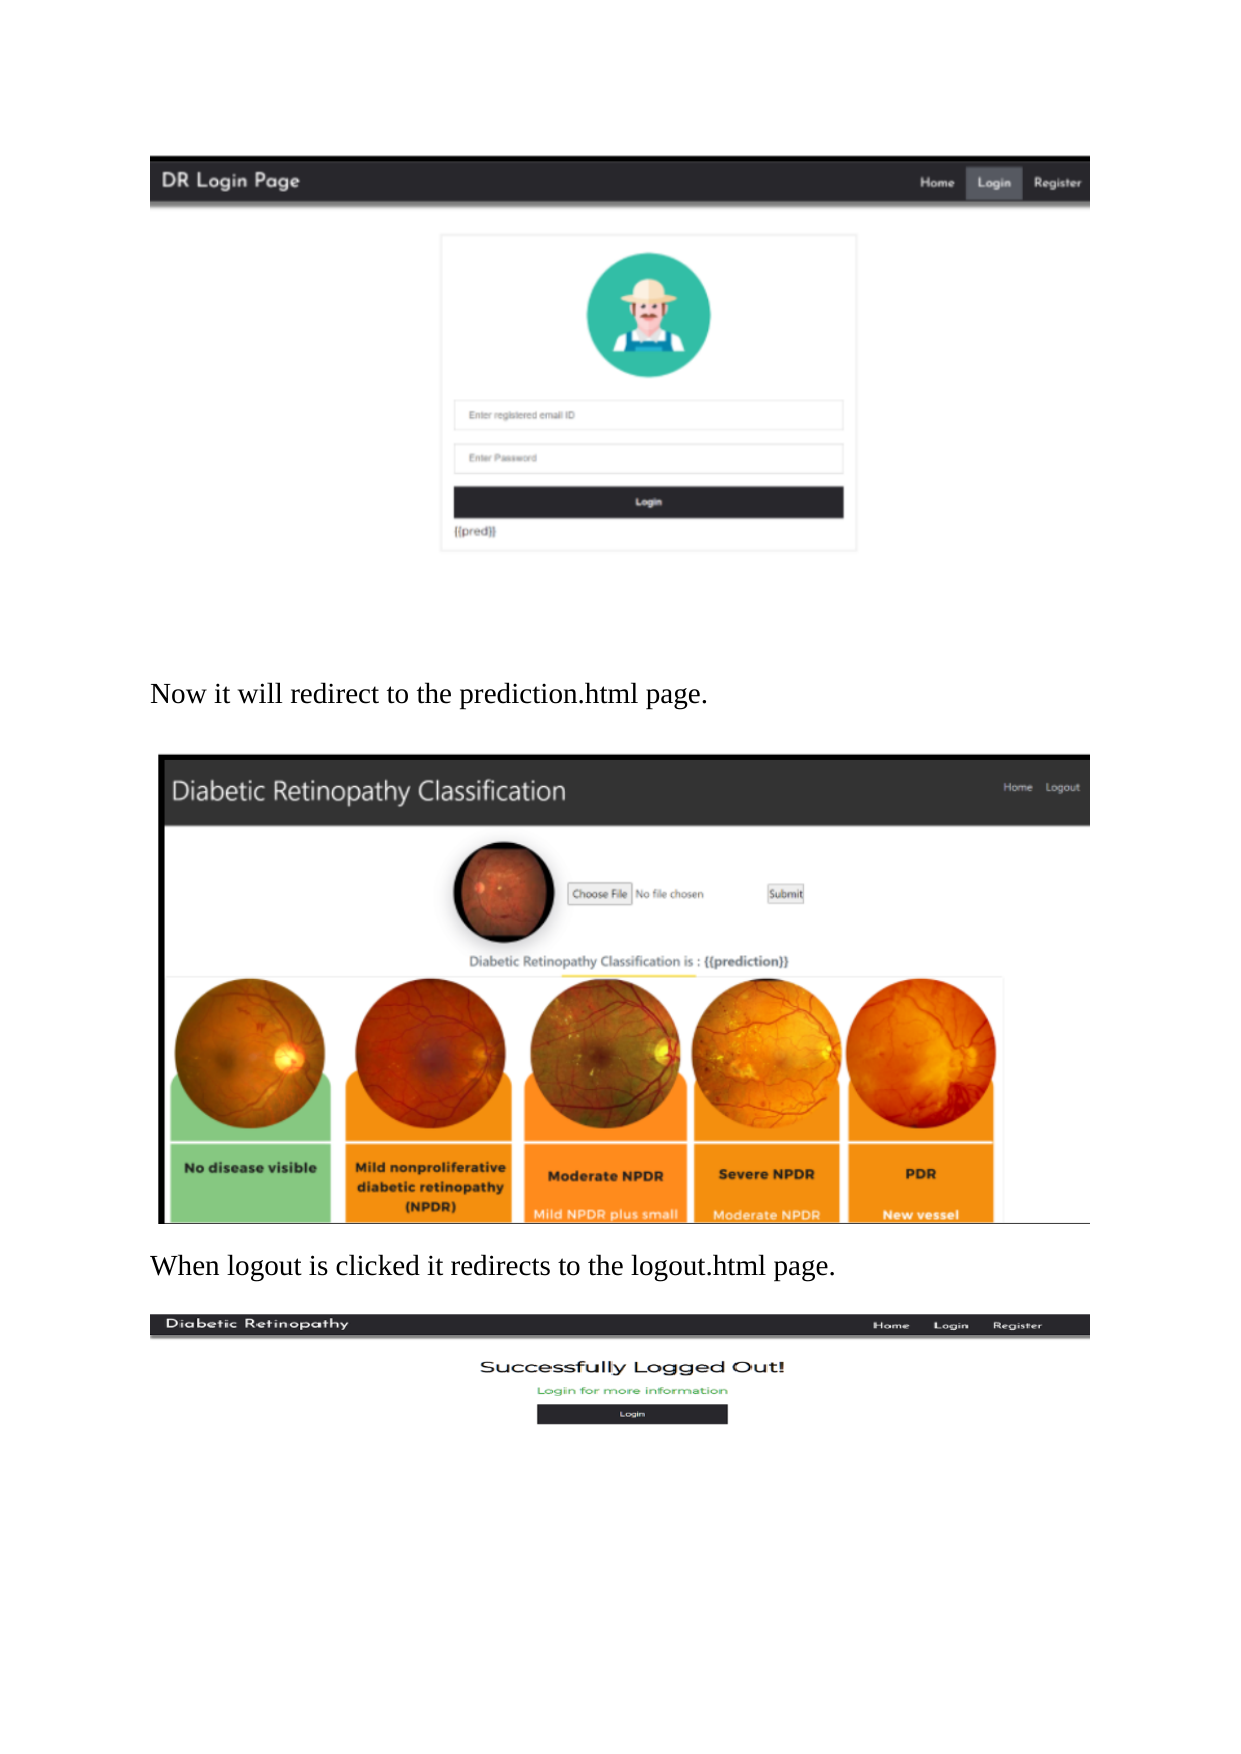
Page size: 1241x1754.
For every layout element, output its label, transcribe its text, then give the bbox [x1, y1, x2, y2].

picture [150, 1307, 1090, 1546]
text Now it will redirect to the prediction.html page. [150, 676, 1090, 710]
picture [150, 150, 1090, 652]
text When logout is clicked it redirects to the logout.html page. [150, 1248, 1090, 1282]
picture [150, 734, 1090, 1224]
